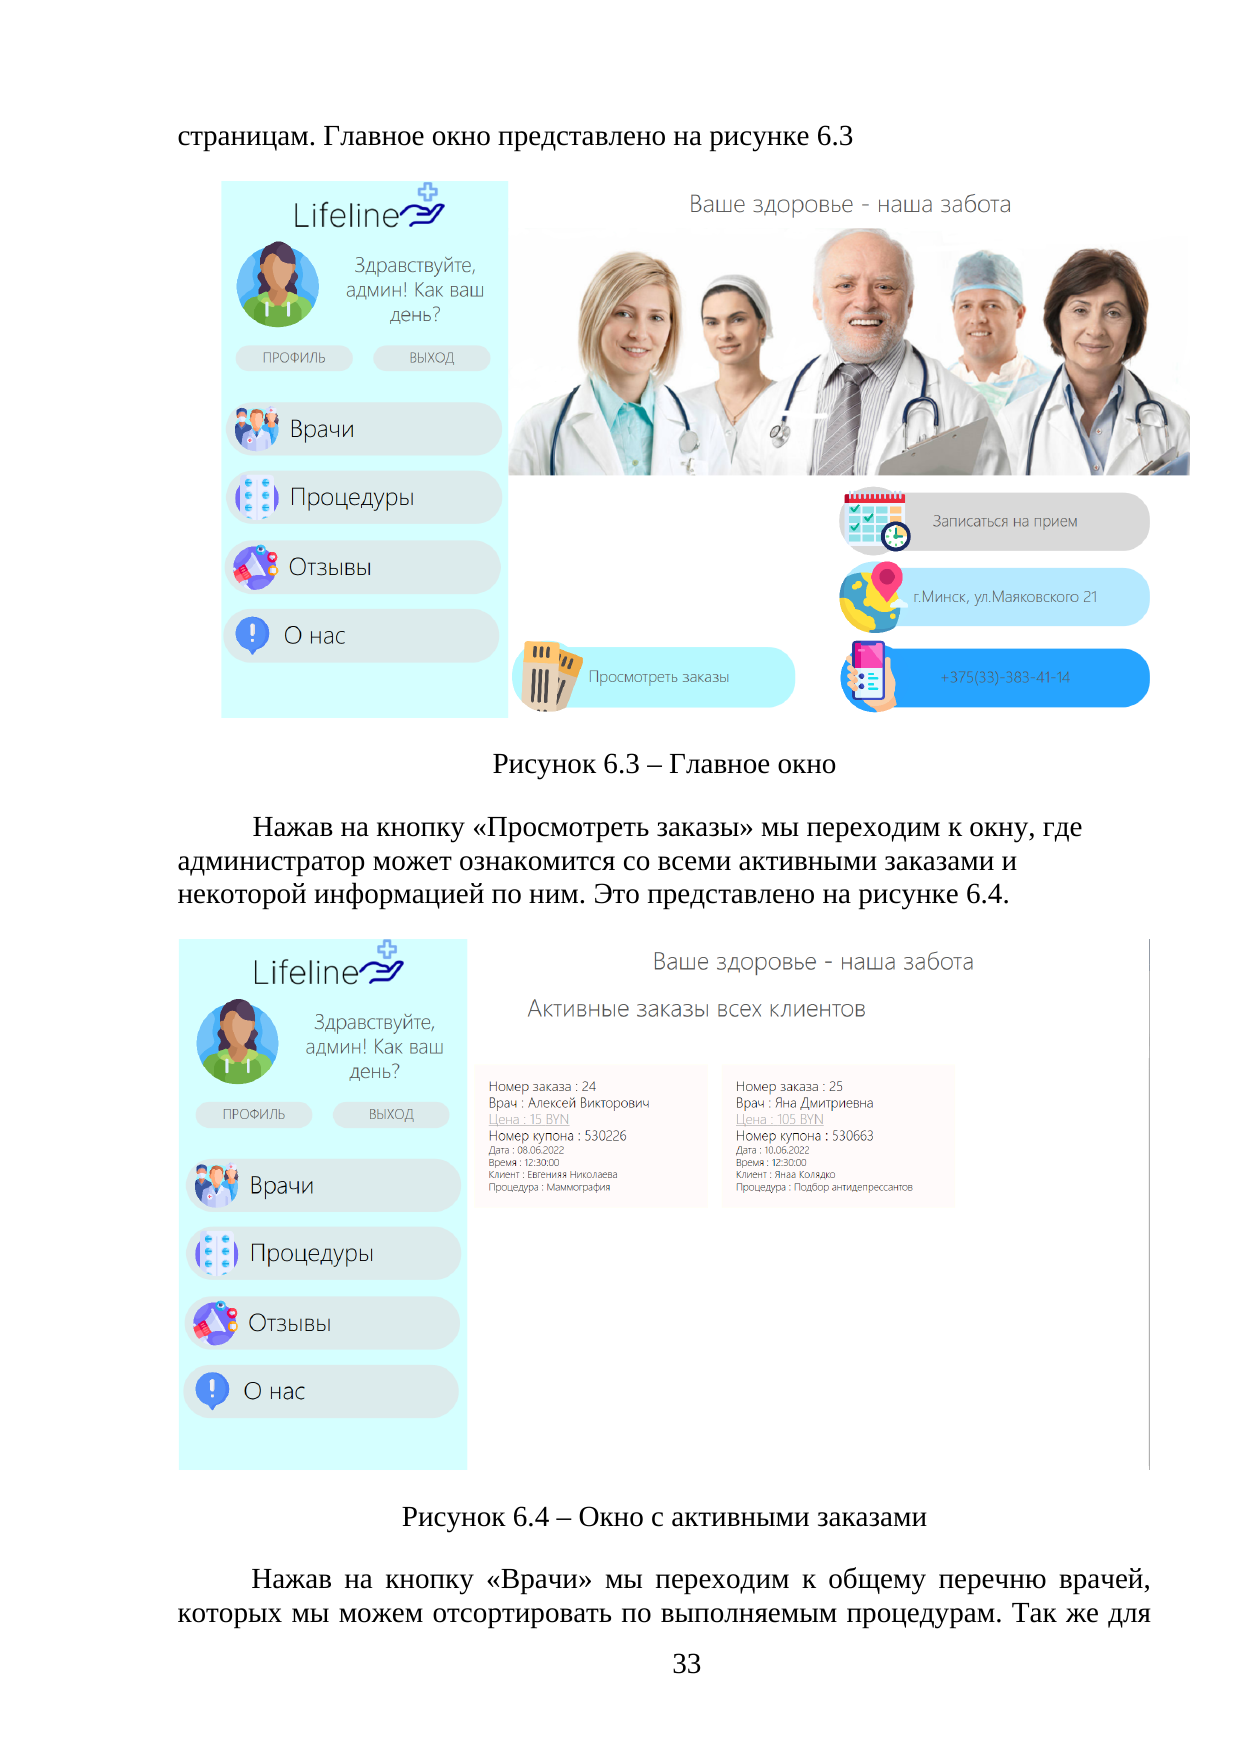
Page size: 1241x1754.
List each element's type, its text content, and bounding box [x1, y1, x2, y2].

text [177, 118, 1152, 152]
picture [221, 180, 1190, 718]
text Нажав на кнопку «Просмотреть заказы» мы переходим к окну, где администратор может ознакомится со всеми активными заказами и некоторой информацией по ним. Это представлено на рисунке 6.4. [177, 809, 1152, 910]
text Рисунок 6.4 – Окно с активными заказами [177, 1499, 1152, 1532]
picture [178, 939, 1150, 1470]
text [177, 1562, 1152, 1629]
text Рисунок 6.3 – Главное окно [177, 747, 1152, 780]
